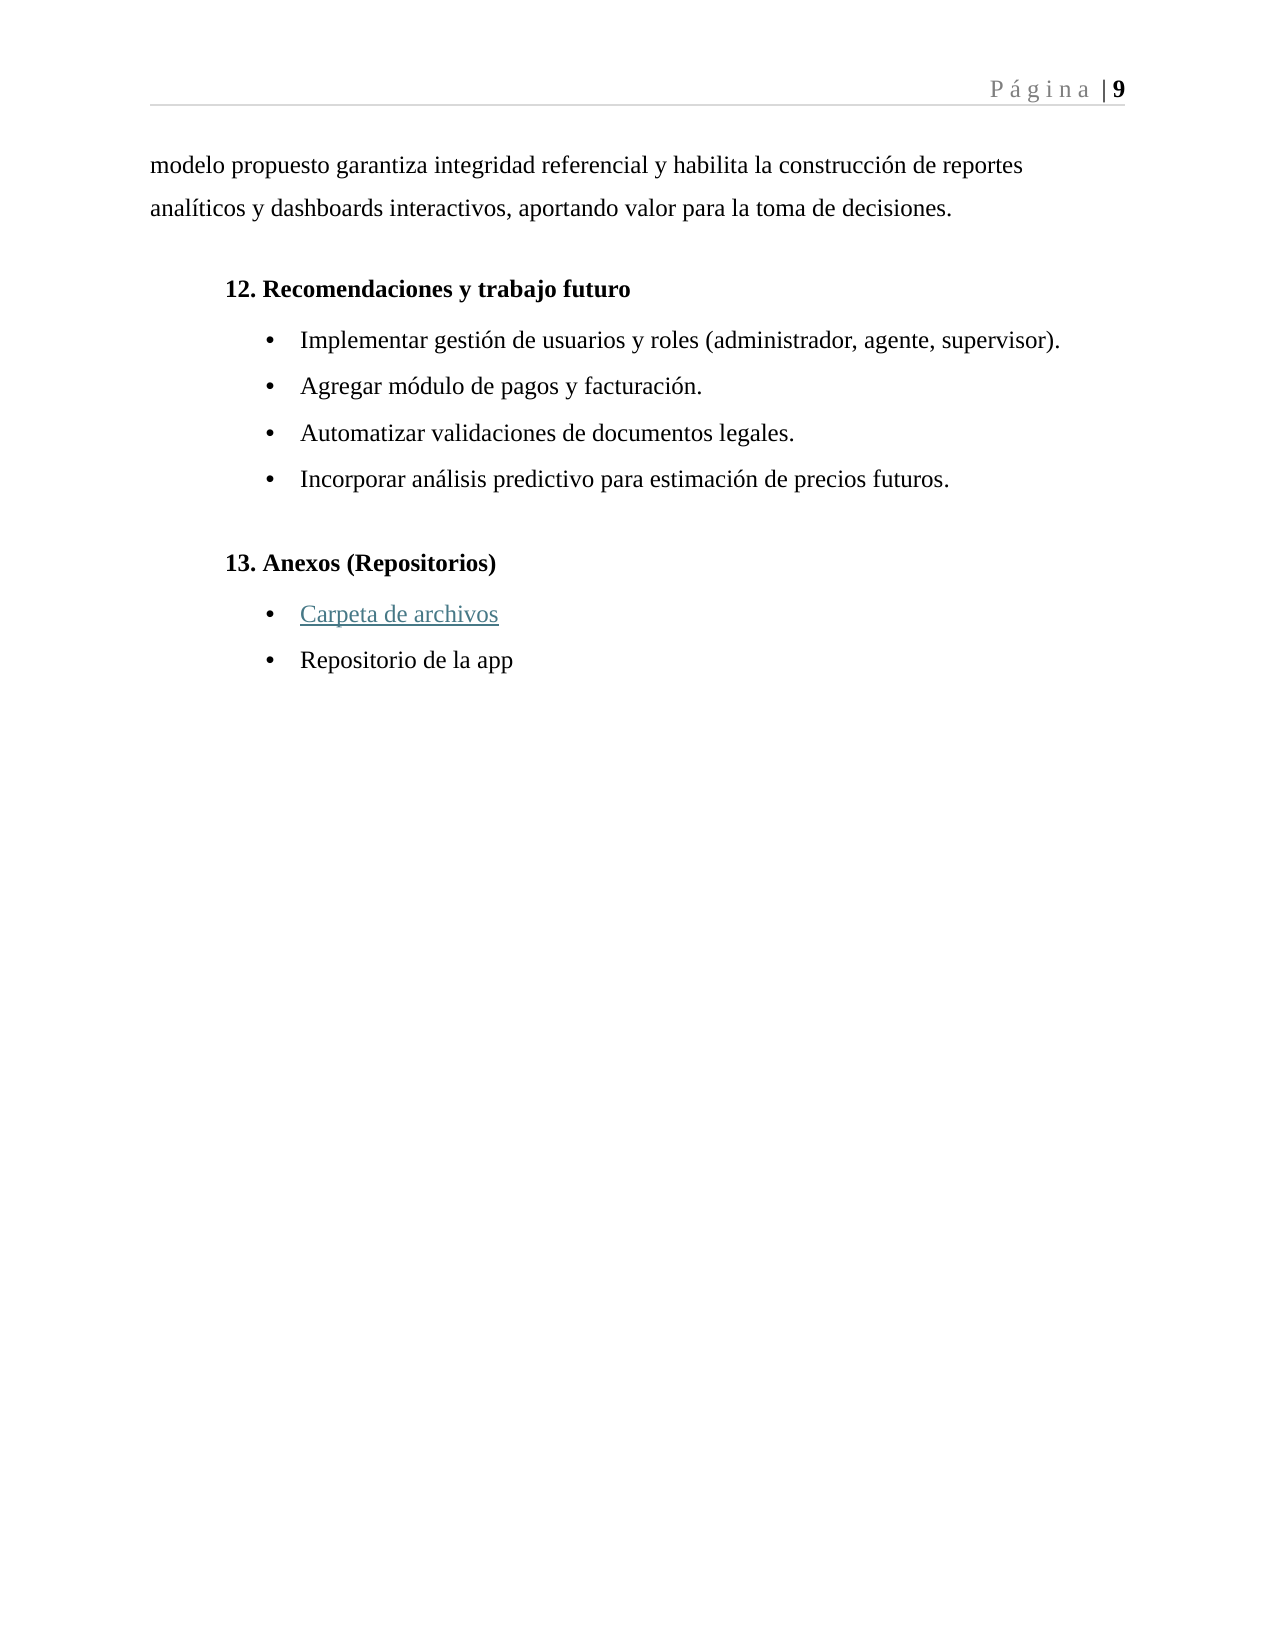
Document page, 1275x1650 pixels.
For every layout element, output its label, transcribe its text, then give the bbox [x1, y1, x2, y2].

list Automatizar validaciones de documentos legales. [262, 418, 1125, 448]
subtitle Recomendaciones y trabajo futuro [225, 274, 1125, 302]
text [150, 150, 1125, 222]
subtitle Anexos (Repositorios) [225, 548, 1125, 576]
list Incorporar análisis predictivo para estimación de precios futuros. [262, 464, 1125, 495]
list Repositorio de la app [262, 645, 1125, 676]
list Agregar módulo de pagos y facturación. [262, 371, 1125, 402]
list Implementar gestión de usuarios y roles (administrador, agente, supervisor). [262, 325, 1125, 356]
list Carpeta de archivos [262, 599, 1125, 630]
